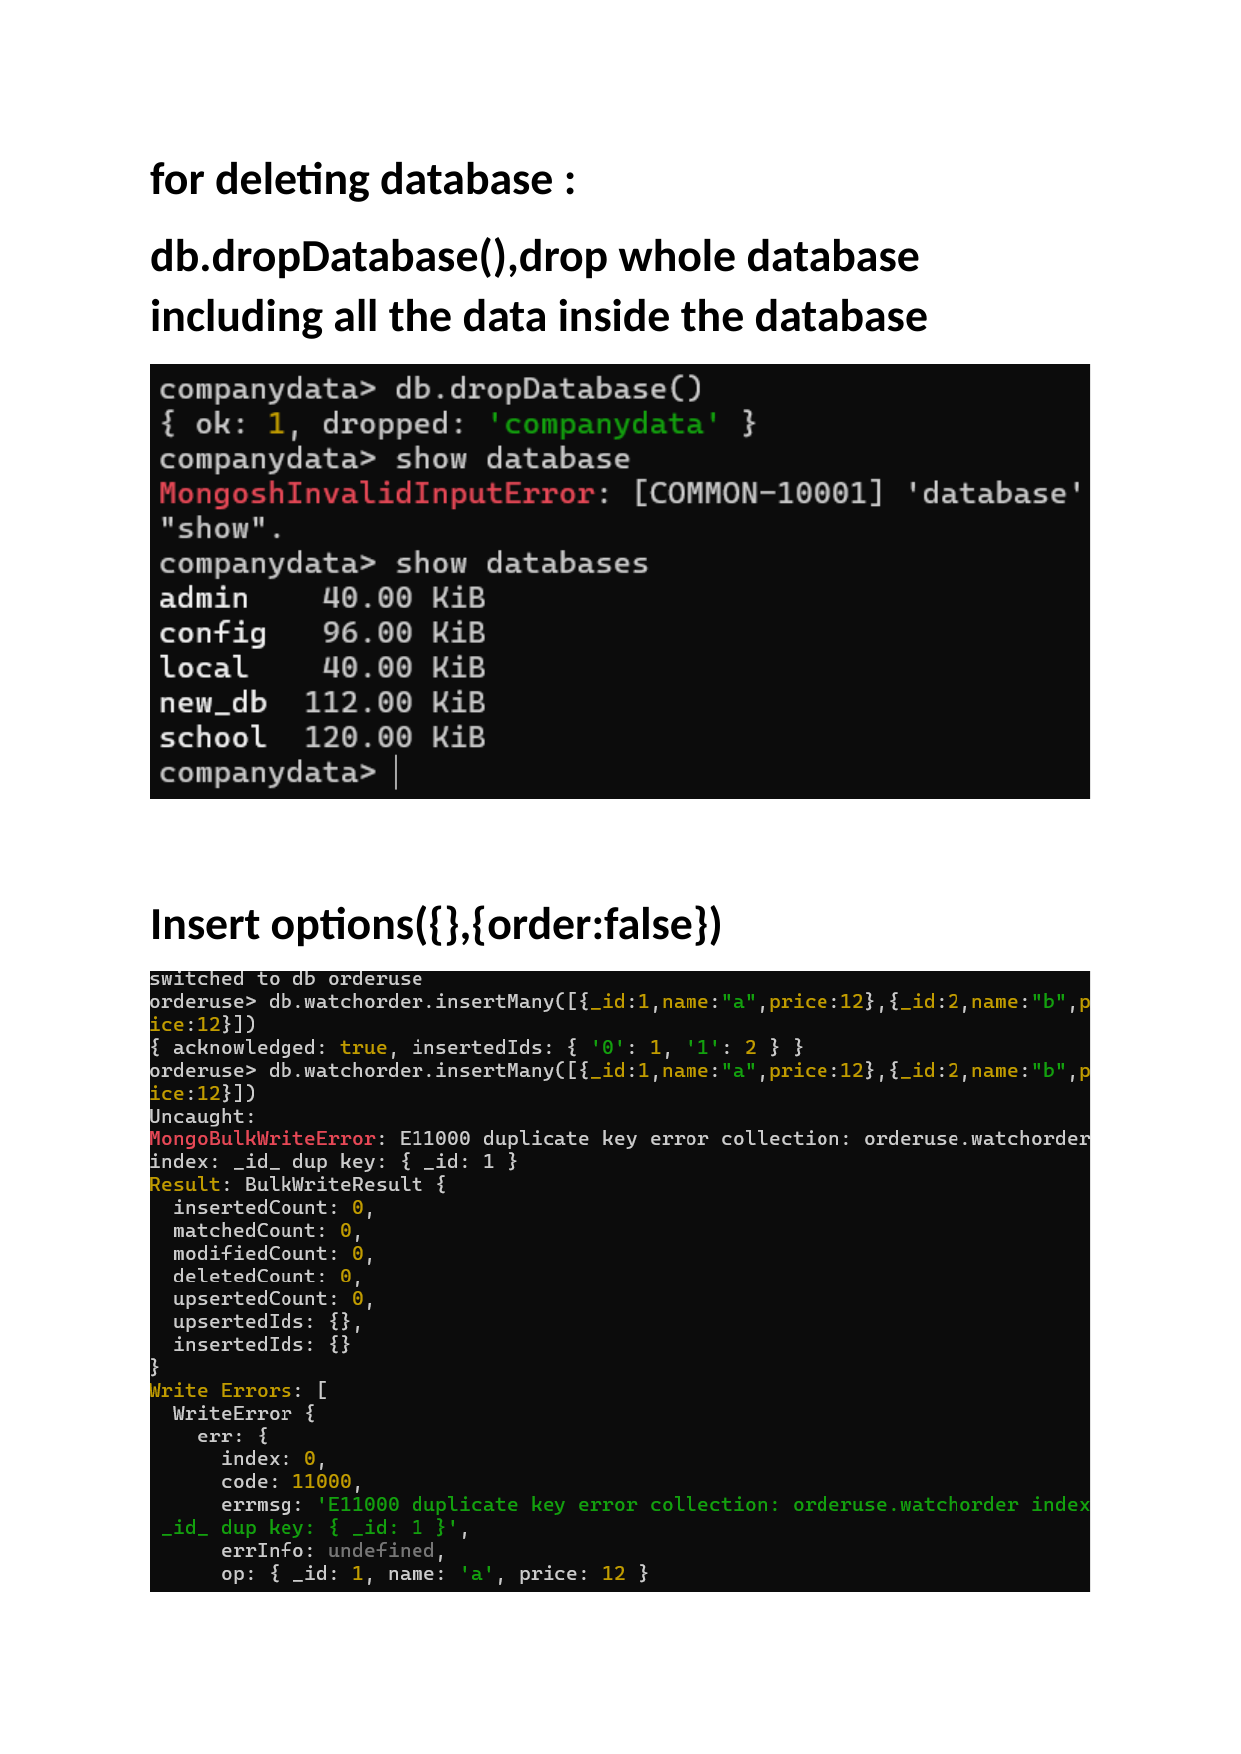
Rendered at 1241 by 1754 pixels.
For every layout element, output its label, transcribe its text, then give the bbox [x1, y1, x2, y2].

text for deleting database : [150, 150, 1090, 206]
picture [150, 971, 1091, 1592]
text Insert options({},{order:false}) [150, 894, 1090, 951]
picture [150, 364, 1091, 799]
text db.dropDatabase(),drop whole database including all the data inside the database [150, 227, 1090, 343]
